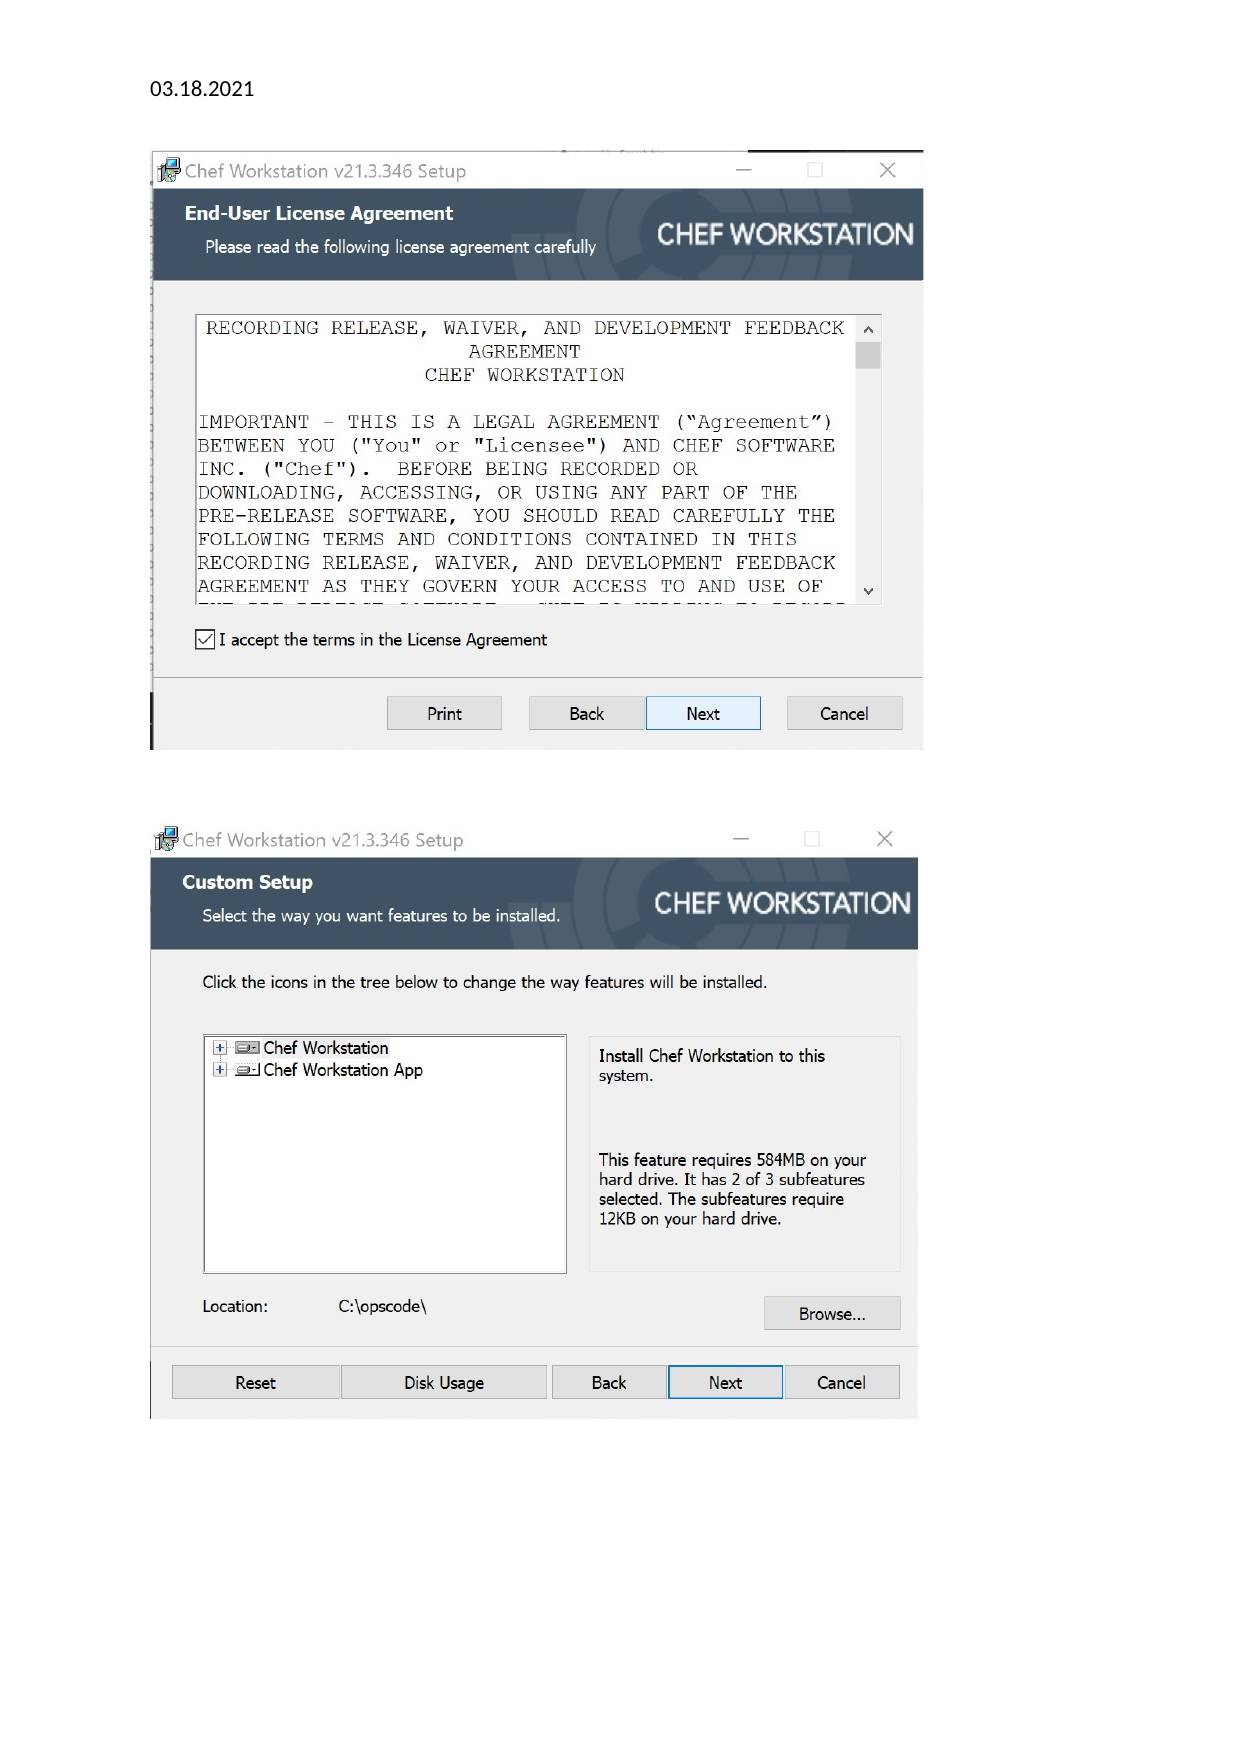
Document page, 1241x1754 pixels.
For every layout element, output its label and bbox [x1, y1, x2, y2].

picture [150, 150, 924, 750]
picture [150, 821, 918, 1419]
